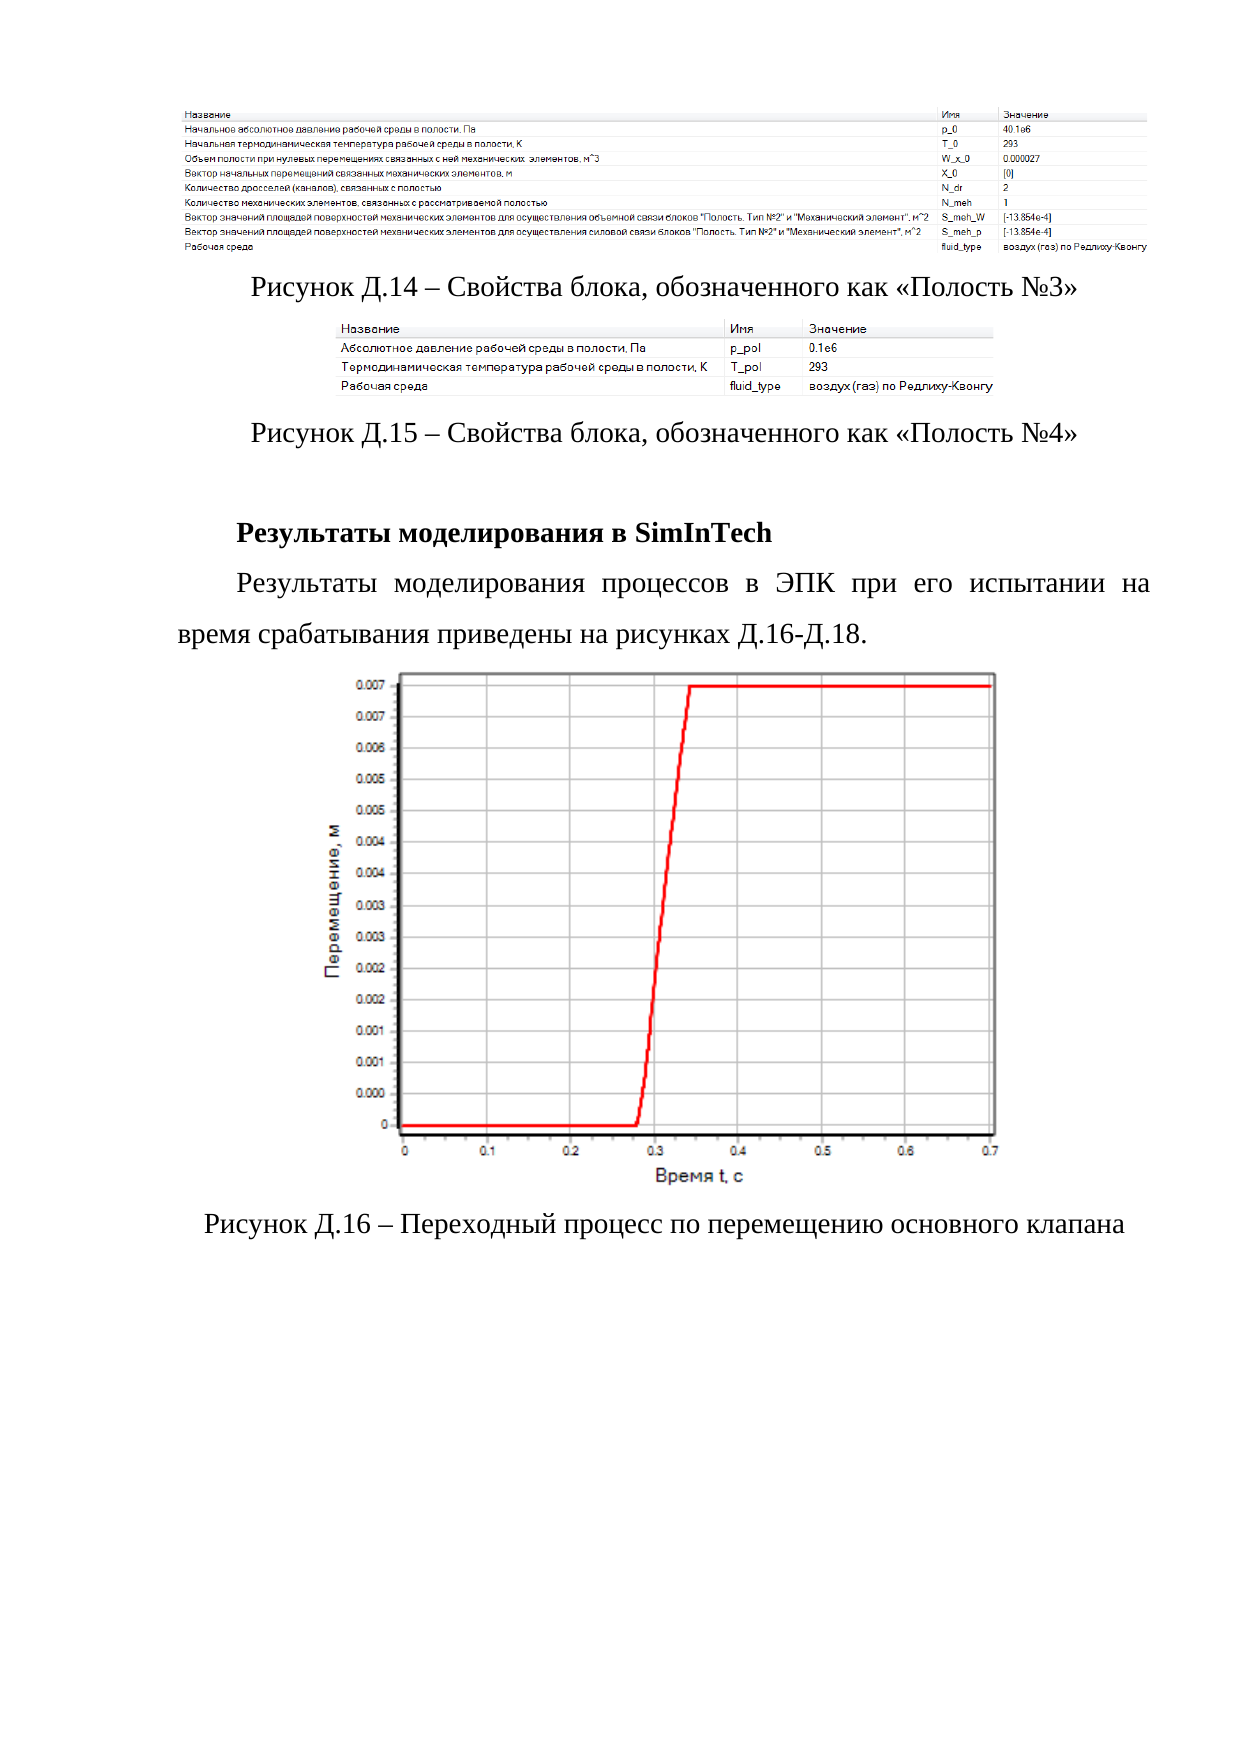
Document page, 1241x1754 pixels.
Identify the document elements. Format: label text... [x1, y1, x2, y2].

picture [335, 319, 994, 398]
text Результаты моделирования процессов в ЭПК при его испытании на время срабатывания приведены на рисунках Д.16-Д.18. [177, 566, 1152, 649]
picture [319, 666, 1009, 1190]
text Рисунок Д.14 – Свойства блока, обозначенного как «Полость №3» [177, 269, 1152, 303]
text Результаты моделирования в SimInTech [177, 515, 1152, 549]
picture [181, 107, 1148, 253]
text Рисунок Д.16 – Переходный процесс по перемещению основного клапана [177, 1206, 1152, 1240]
text Рисунок Д.15 – Свойства блока, обозначенного как «Полость №4» [177, 415, 1152, 448]
